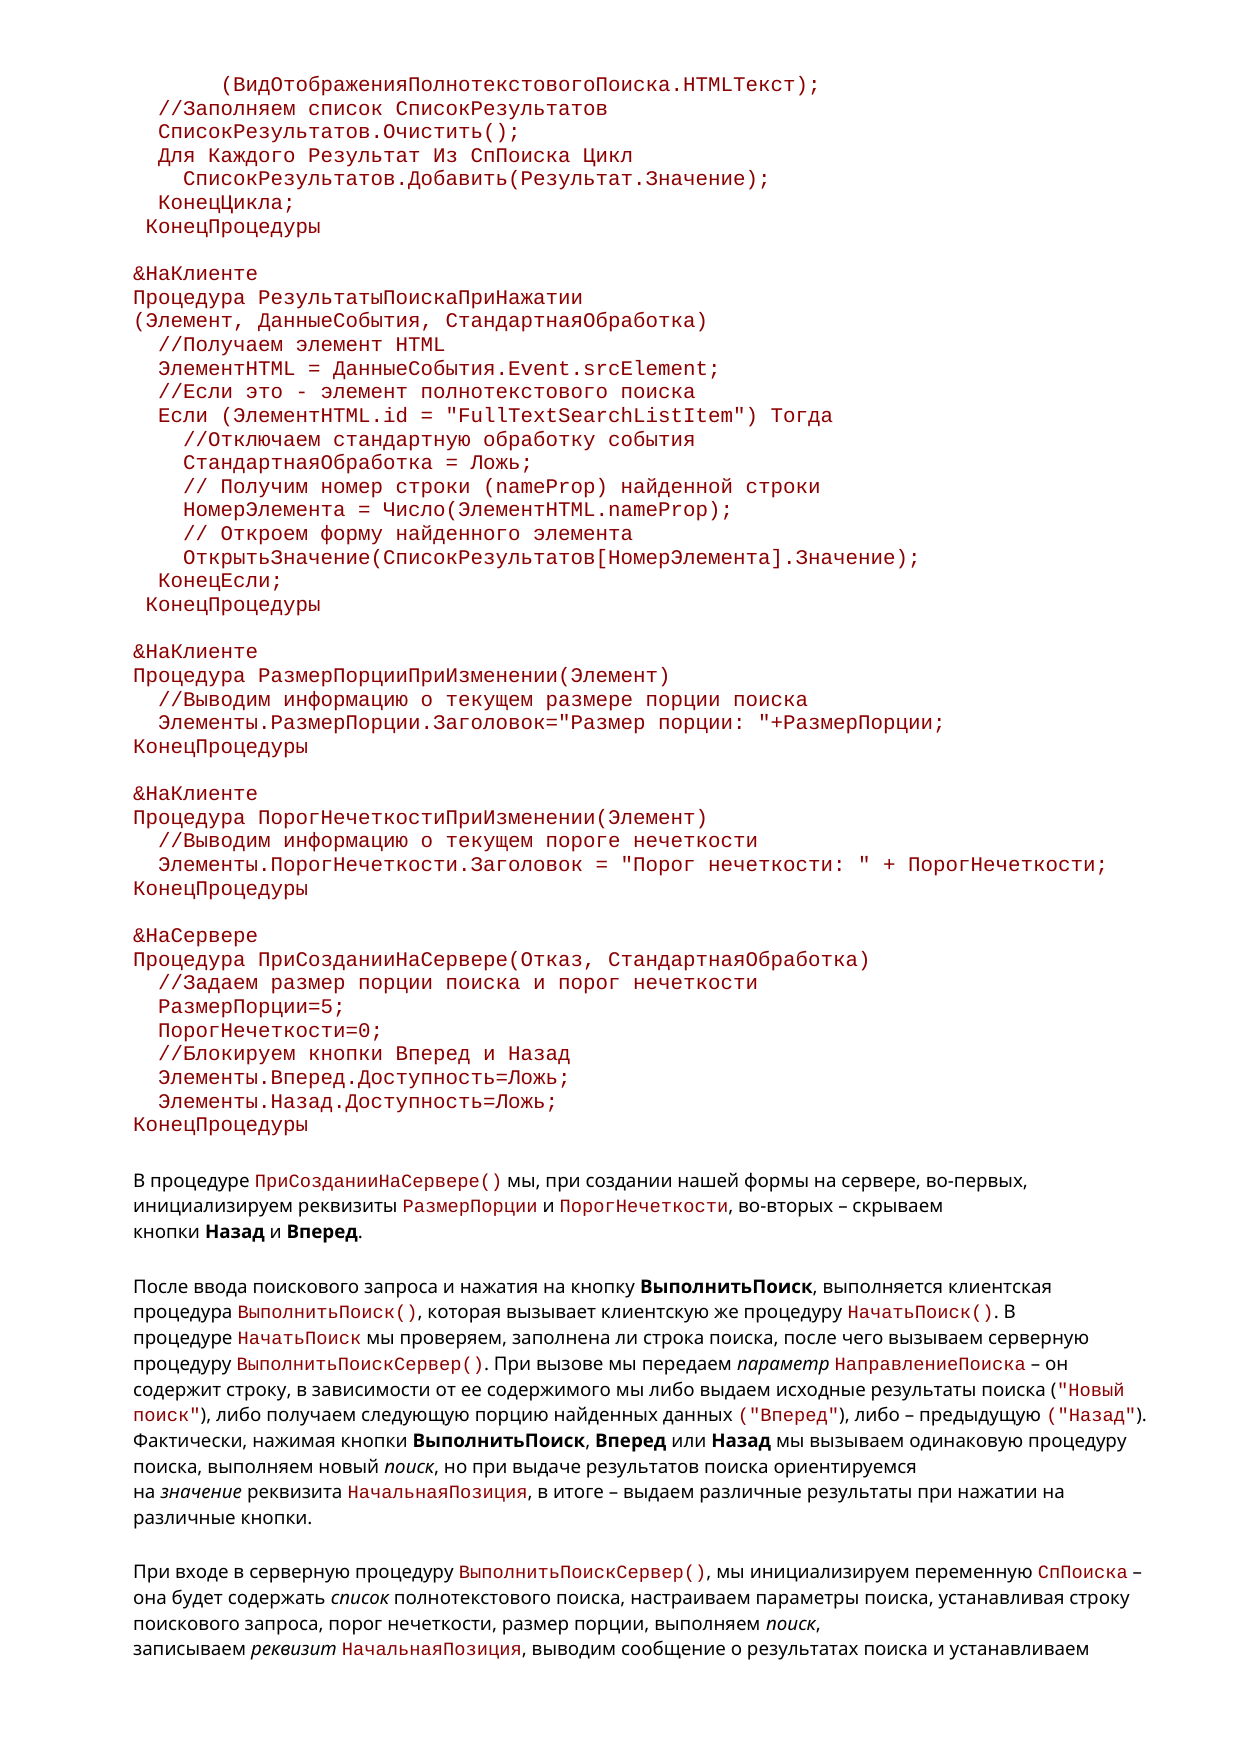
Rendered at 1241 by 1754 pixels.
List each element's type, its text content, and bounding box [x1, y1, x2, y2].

text Элементы.ПорогНечеткости.Заголовок = "Порог нечеткости: " + ПорогНечеткости; [133, 854, 1152, 878]
text НомерЭлемента = Число(ЭлементHTML.nameProp); [133, 499, 1152, 523]
text Процедура ПорогНечеткостиПриИзменении(Элемент) [133, 807, 1152, 831]
text В процедуре ПриСозданииНаСервере() мы, при создании нашей формы на сервере, во-первых, инициализируем реквизиты РазмерПорции и ПорогНечеткости, во-вторых – скрываем кнопки Назад и Вперед. [133, 1167, 1152, 1244]
text &НаКлиенте [133, 263, 1152, 287]
text (ВидОтображенияПолнотекстовогоПоиска.HTMLТекст); [133, 74, 1152, 97]
text КонецПроцедуры [133, 878, 1152, 901]
text ПорогНечеткости=0; [133, 1020, 1152, 1043]
text //Получаем элемент HTML [133, 334, 1152, 358]
text ОткрытьЗначение(СписокРезультатов[НомерЭлемента].Значение); [133, 547, 1152, 570]
text &НаСервере [133, 925, 1152, 949]
text После ввода поискового запроса и нажатия на кнопку ВыполнитьПоиск, выполняется клиентская процедура ВыполнитьПоиск(), которая вызывает клиентскую же процедуру НачатьПоиск(). В процедуре НачатьПоиск мы проверяем, заполнена ли строка поиска, после чего вызываем серверную процедуру ВыполнитьПоискСервер(). При вызове мы передаем параметр НаправлениеПоиска – он содержит строку, в зависимости от ее содержимого мы либо выдаем исходные результаты поиска ("Новый поиск"), либо получаем следующую порцию найденных данных ("Вперед"), либо – предыдущую ("Назад"). Фактически, нажимая кнопки ВыполнитьПоиск, Вперед или Назад мы вызываем одинаковую процедуру поиска, выполняем новый поиск, но при выдаче результатов поиска ориентируемся на значение реквизита НачальнаяПозиция, в итоге – выдаем различные результаты при нажатии на различные кнопки. [133, 1273, 1152, 1530]
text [133, 1559, 1152, 1661]
text РазмерПорции=5; [133, 996, 1152, 1020]
text КонецПроцедуры [133, 1114, 1152, 1138]
text КонецЕсли; [133, 570, 1152, 594]
text Процедура РазмерПорцииПриИзменении(Элемент) [133, 665, 1152, 689]
text // Откроем форму найденного элемента [133, 523, 1152, 547]
text КонецЦикла; [133, 192, 1152, 216]
text Элементы.Назад.Доступность=Ложь; [133, 1091, 1152, 1114]
text //Выводим информацию о текущем пороге нечеткости [133, 831, 1152, 854]
text СтандартнаяОбработка = Ложь; [133, 452, 1152, 476]
text // Получим номер строки (nameProp) найденной строки [133, 476, 1152, 499]
text (Элемент, ДанныеСобытия, СтандартнаяОбработка) [133, 310, 1152, 334]
text КонецПроцедуры [133, 736, 1152, 759]
text &НаКлиенте [133, 641, 1152, 665]
text //Блокируем кнопки Вперед и Назад [133, 1043, 1152, 1067]
text Для Каждого Результат Из СпПоиска Цикл [133, 145, 1152, 168]
text //Отключаем стандартную обработку события [133, 428, 1152, 452]
text ЭлементHTML = ДанныеСобытия.Event.srcElement; [133, 358, 1152, 381]
text Процедура РезультатыПоискаПриНажатии [133, 287, 1152, 310]
text Элементы.РазмерПорции.Заголовок="Размер порции: "+РазмерПорции; [133, 712, 1152, 736]
text Если (ЭлементHTML.id = "FullTextSearchListItem") Тогда [133, 405, 1152, 428]
text КонецПроцедуры [133, 216, 1152, 239]
text //Заполняем список СписокРезультатов [133, 97, 1152, 121]
text Процедура ПриСозданииНаСервере(Отказ, СтандартнаяОбработка) [133, 949, 1152, 972]
text //Если это - элемент полнотекстового поиска [133, 381, 1152, 405]
text КонецПроцедуры [133, 594, 1152, 618]
text &НаКлиенте [133, 783, 1152, 807]
text //Выводим информацию о текущем размере порции поиска [133, 689, 1152, 712]
text СписокРезультатов.Добавить(Результат.Значение); [133, 168, 1152, 192]
text Элементы.Вперед.Доступность=Ложь; [133, 1067, 1152, 1091]
text СписокРезультатов.Очистить(); [133, 121, 1152, 145]
text //Задаем размер порции поиска и порог нечеткости [133, 972, 1152, 996]
